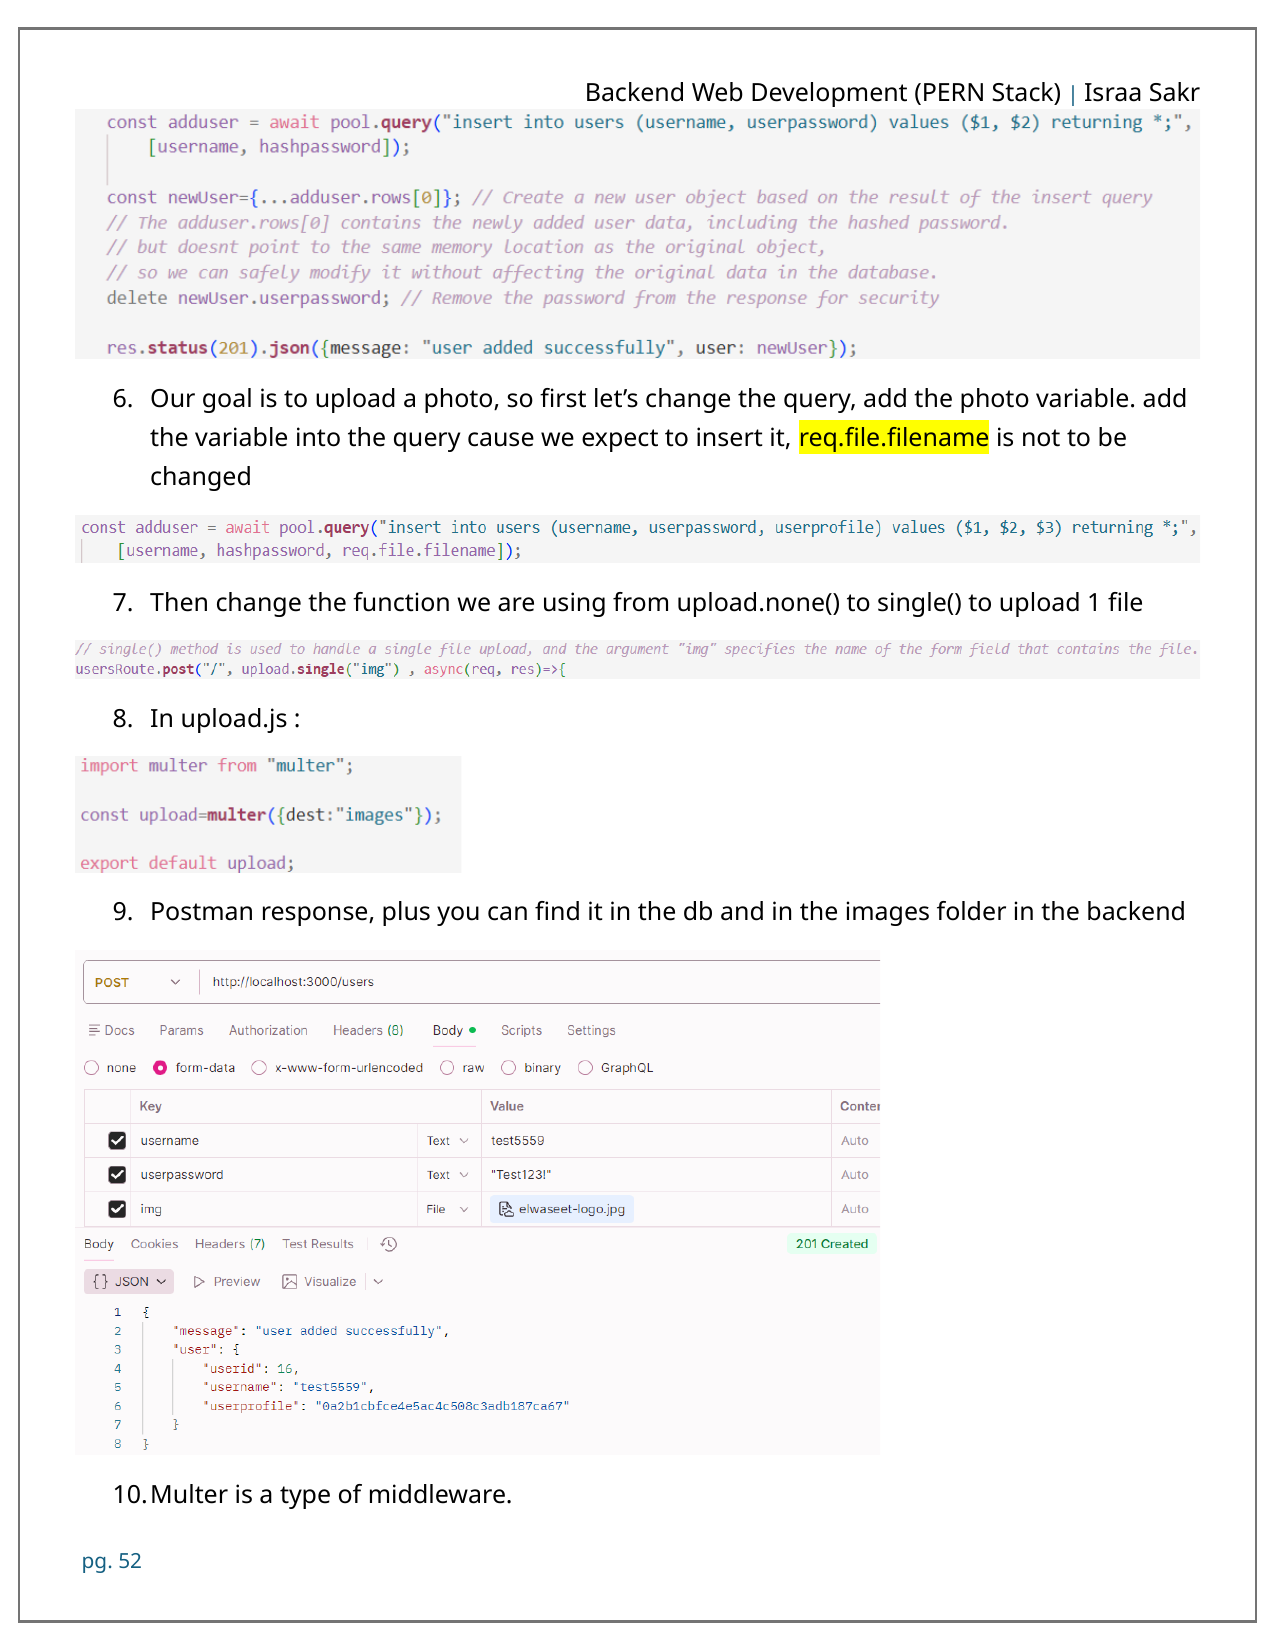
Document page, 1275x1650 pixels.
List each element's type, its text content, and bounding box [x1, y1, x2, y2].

picture [75, 756, 462, 873]
picture [75, 950, 880, 1455]
list Multer is a type of middleware. [112, 1477, 1200, 1511]
picture [75, 515, 1200, 563]
list Our goal is to upload a photo, so first let’s change the query, add the photo variable. add the variable into the query cause we expect to insert it, req.file.filename is not to be changed [112, 381, 1200, 493]
list Then change the function we are using from upload.none() to single() to upload 1 file [112, 584, 1200, 618]
list Postman response, plus you can find it in the db and in the images folder in the backend [112, 894, 1200, 928]
picture [75, 640, 1200, 679]
picture [75, 109, 1200, 359]
list In upload.js : [112, 701, 1200, 735]
